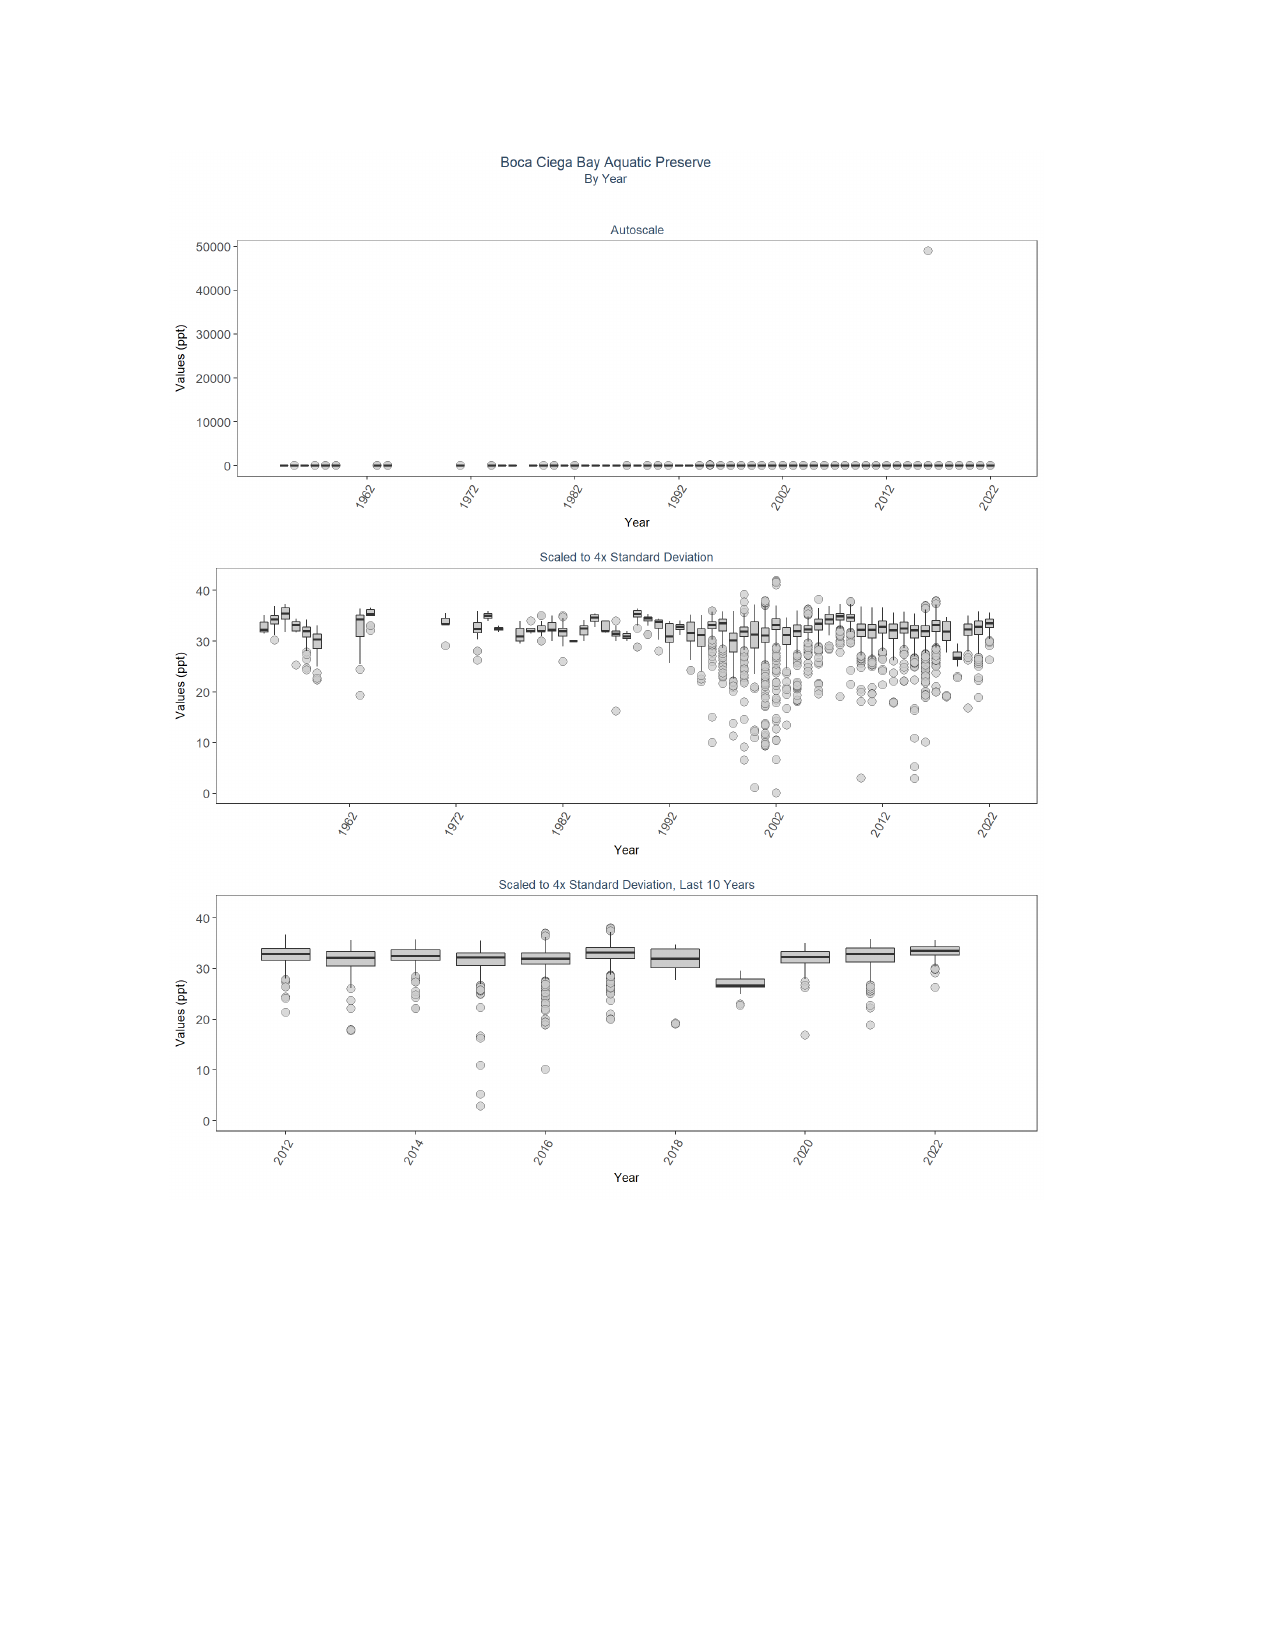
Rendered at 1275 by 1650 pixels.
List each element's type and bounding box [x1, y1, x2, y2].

picture [168, 150, 1044, 1200]
